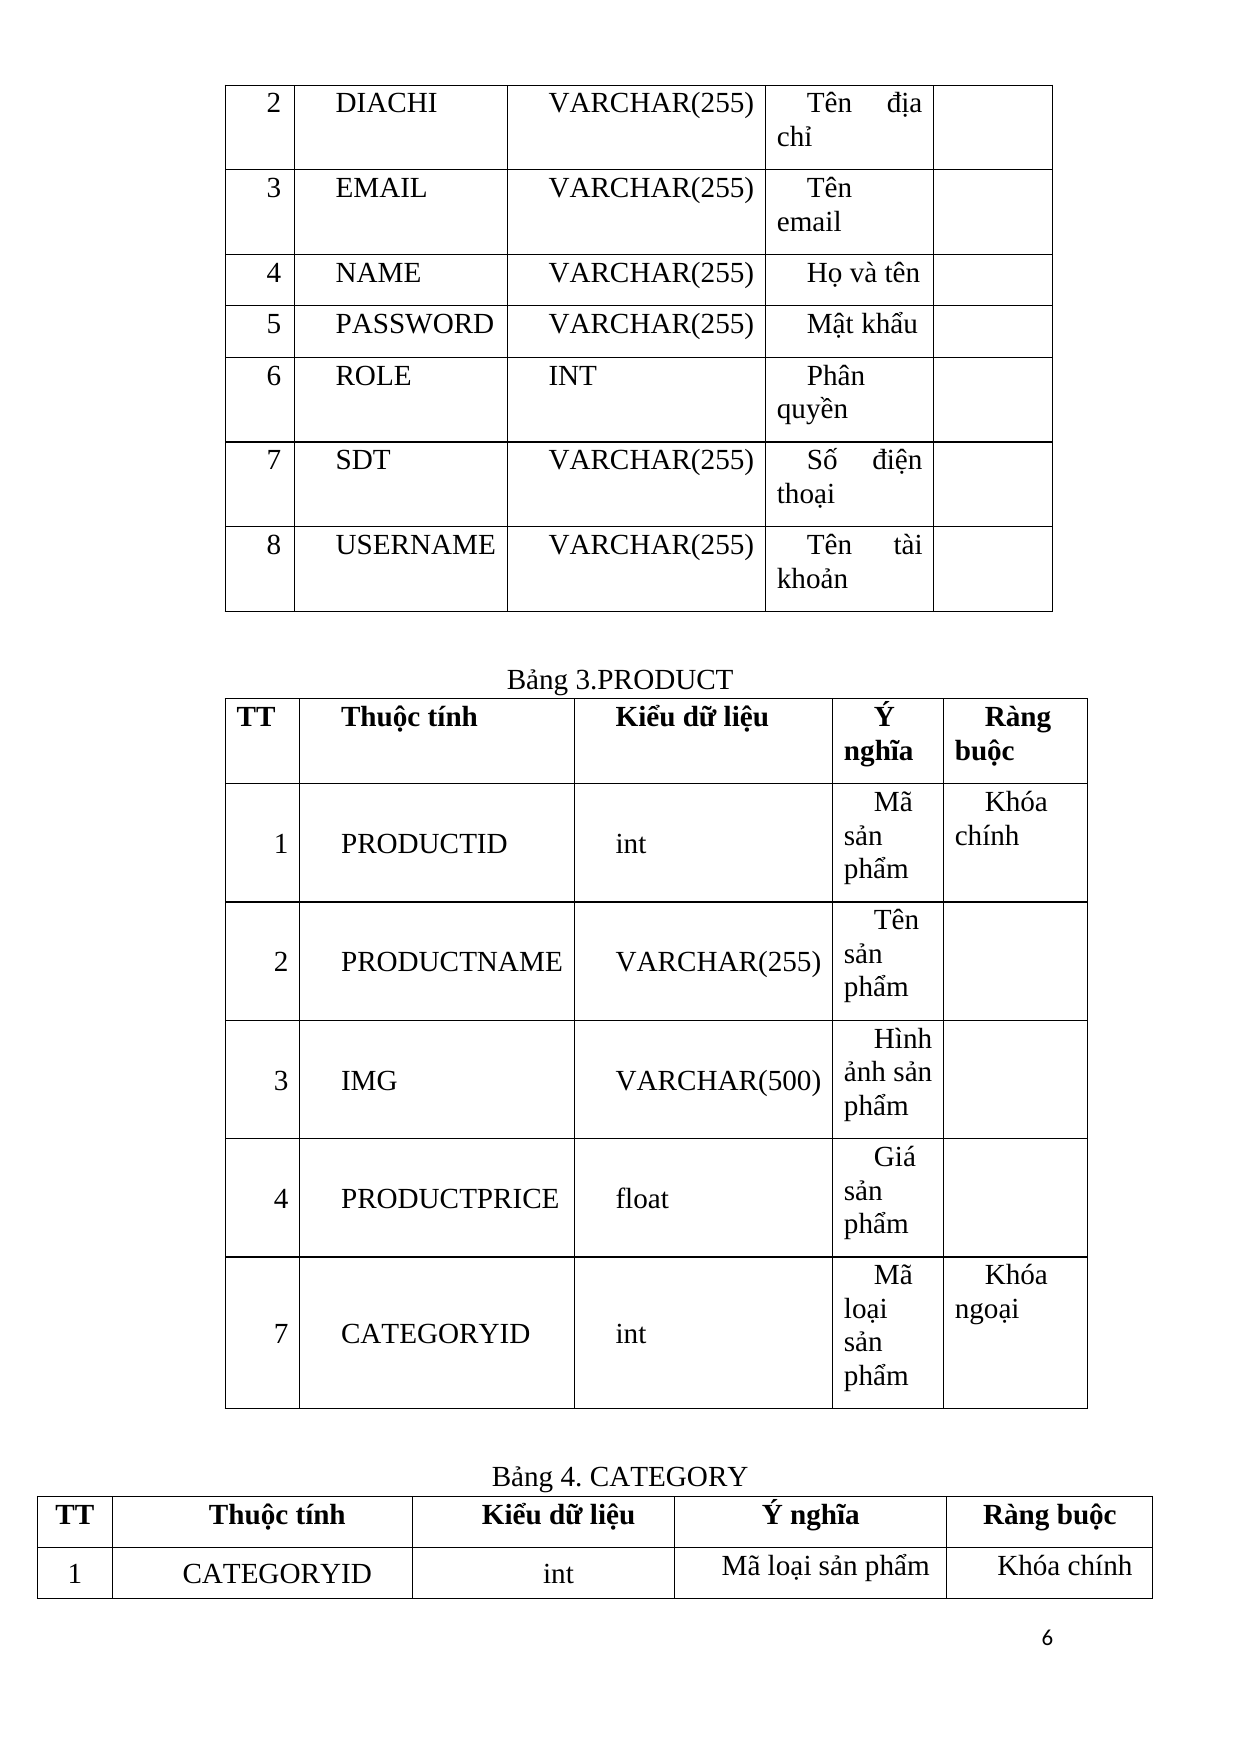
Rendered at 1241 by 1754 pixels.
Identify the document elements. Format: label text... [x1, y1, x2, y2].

table_cell Tên địa chỉ [766, 86, 933, 169]
table_cell 2 [226, 903, 299, 1020]
table_cell VARCHAR(255) [508, 255, 765, 305]
table_cell Mật khẩu [766, 306, 933, 357]
table_cell IMG [300, 1021, 574, 1138]
table_cell [934, 358, 1052, 441]
table_cell [934, 255, 1052, 305]
table_cell NAME [295, 255, 507, 305]
table_cell 2 [226, 86, 294, 169]
table_cell 7 [226, 1258, 299, 1408]
table_cell [944, 903, 1087, 1020]
table_cell VARCHAR(255) [575, 903, 832, 1020]
table_cell PRODUCTID [300, 784, 574, 901]
table_cell [944, 1139, 1087, 1256]
table_cell 1 [226, 784, 299, 901]
table_cell SDT [295, 443, 507, 526]
table_cell CATEGORYID [113, 1548, 412, 1598]
table_cell VARCHAR(255) [508, 527, 765, 611]
table_cell Tên tài khoản [766, 527, 933, 611]
table_cell PASSWORD [295, 306, 507, 357]
table_cell [934, 86, 1052, 169]
table_cell 7 [226, 443, 294, 526]
table_cell VARCHAR(255) [508, 443, 765, 526]
table_cell ROLE [295, 358, 507, 441]
table_cell 1 [38, 1548, 112, 1598]
table_cell INT [508, 358, 765, 441]
table_cell [934, 170, 1052, 254]
subtitle Bảng 3.PRODUCT [187, 662, 1053, 696]
table_cell int [575, 1258, 832, 1408]
table_cell int [575, 784, 832, 901]
table_cell PRODUCTPRICE [300, 1139, 574, 1256]
table_cell 6 [226, 358, 294, 441]
table_cell Hình ảnh sản phẩm [833, 1021, 943, 1138]
table_cell 4 [226, 1139, 299, 1256]
table_cell EMAIL [295, 170, 507, 254]
table_cell Khóa chính [947, 1548, 1152, 1598]
table_header Ý nghĩa [675, 1497, 946, 1547]
table_cell Số điện thoại [766, 443, 933, 526]
table_cell [934, 443, 1052, 526]
table_cell DIACHI [295, 86, 507, 169]
table_cell Mã loại sản phẩm [833, 1258, 943, 1408]
table_cell Mã sản phẩm [833, 784, 943, 901]
table_cell 5 [226, 306, 294, 357]
table_cell VARCHAR(255) [508, 306, 765, 357]
table_cell VARCHAR(500) [575, 1021, 832, 1138]
table_cell VARCHAR(255) [508, 86, 765, 169]
table_header Ràng buộc [947, 1497, 1152, 1547]
table_header Kiểu dữ liệu [413, 1497, 674, 1547]
subtitle Bảng 4. CATEGORY [187, 1459, 1053, 1493]
table_cell VARCHAR(255) [508, 170, 765, 254]
table_cell 8 [226, 527, 294, 611]
table_cell 3 [226, 1021, 299, 1138]
table_header Thuộc tính [113, 1497, 412, 1547]
table_cell int [413, 1548, 674, 1598]
table_cell 4 [226, 255, 294, 305]
table_header Ràng buộc [944, 699, 1087, 783]
table_cell Khóa ngoại [944, 1258, 1087, 1408]
table_cell Họ và tên [766, 255, 933, 305]
table_header Kiểu dữ liệu [575, 699, 832, 783]
table_cell 3 [226, 170, 294, 254]
table_cell [944, 1021, 1087, 1138]
table_header Thuộc tính [300, 699, 574, 783]
table_cell PRODUCTNAME [300, 903, 574, 1020]
table_header TT [226, 699, 299, 783]
table_cell Phân quyền [766, 358, 933, 441]
table_cell CATEGORYID [300, 1258, 574, 1408]
table_cell USERNAME [295, 527, 507, 611]
table_cell [934, 306, 1052, 357]
table_header Ý nghĩa [833, 699, 943, 783]
table_cell Giá sản phẩm [833, 1139, 943, 1256]
table_cell Tên sản phẩm [833, 903, 943, 1020]
table_cell Tên email [766, 170, 933, 254]
table_cell float [575, 1139, 832, 1256]
table_cell [934, 527, 1052, 611]
table_cell Khóa chính [944, 784, 1087, 901]
table_cell Mã loại sản phẩm [675, 1548, 946, 1598]
table_header TT [38, 1497, 112, 1547]
